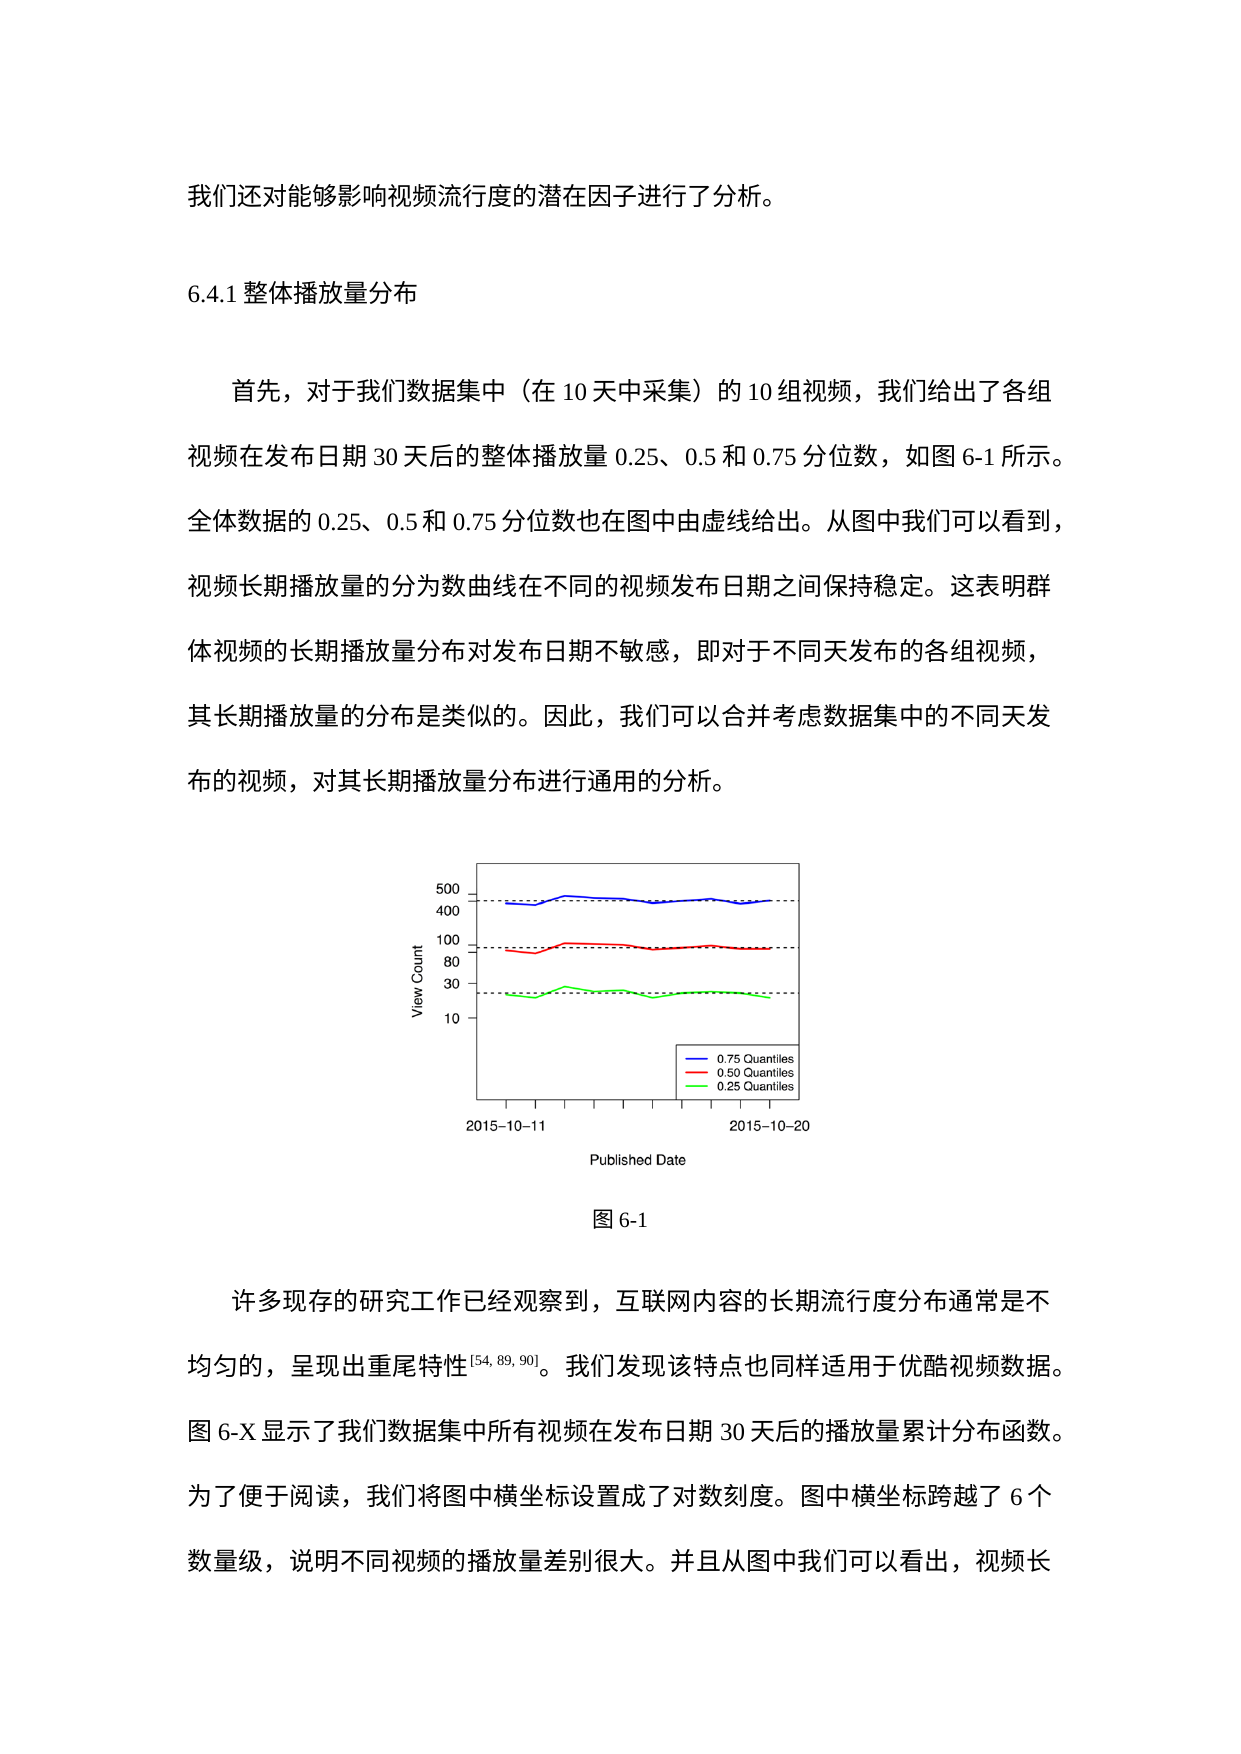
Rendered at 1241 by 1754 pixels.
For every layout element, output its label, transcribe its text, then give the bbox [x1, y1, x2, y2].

picture [406, 844, 835, 1187]
text 图6-1 [187, 1202, 1053, 1234]
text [187, 1267, 1053, 1592]
text 首先，对于我们数据集中（在10天中采集）的10组视频，我们给出了各组视频在发布日期30天后的整体播放量0.25、0.5和0.75分位数，如图6-1所示。全体数据的0.25、0.5和0.75分位数也在图中由虚线给出。从图中我们可以看到，视频长期播放量的分为数曲线在不同的视频发布日期之间保持稳定。这表明群体视频的长期播放量分布对发布日期不敏感，即对于不同天发布的各组视频，其长期播放量的分布是类似的。因此，我们可以合并考虑数据集中的不同天发布的视频，对其长期播放量分布进行通用的分析。 [187, 357, 1053, 812]
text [187, 162, 1053, 227]
text 整体播放量分布 [187, 259, 1053, 324]
